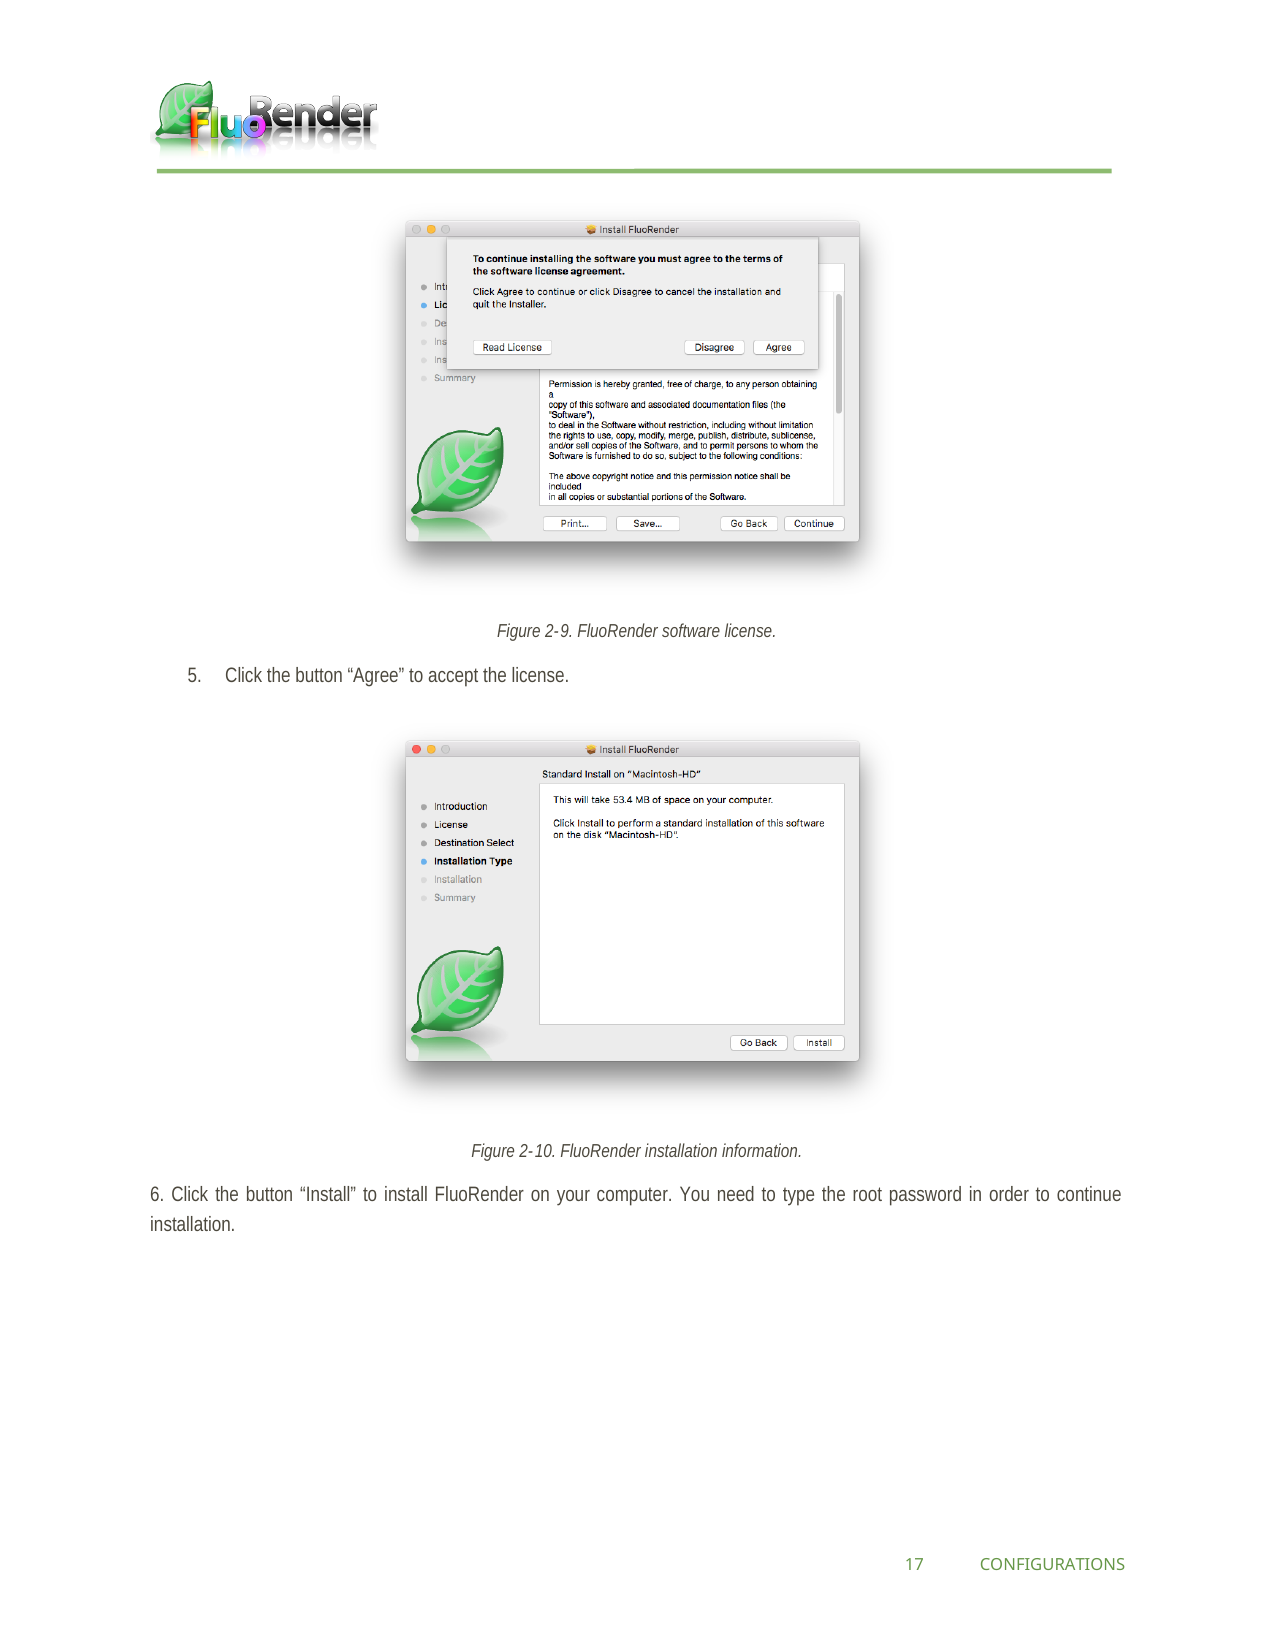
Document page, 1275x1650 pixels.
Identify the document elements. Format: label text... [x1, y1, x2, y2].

picture [150, 75, 379, 162]
picture [362, 185, 913, 615]
text 6. Click the button “Install” to install FluoRender on your computer. You need to type the root password in order to continue installation. [150, 1182, 1125, 1236]
picture [362, 705, 913, 1134]
list Click the button “Agree” to accept the license. [187, 663, 1125, 687]
